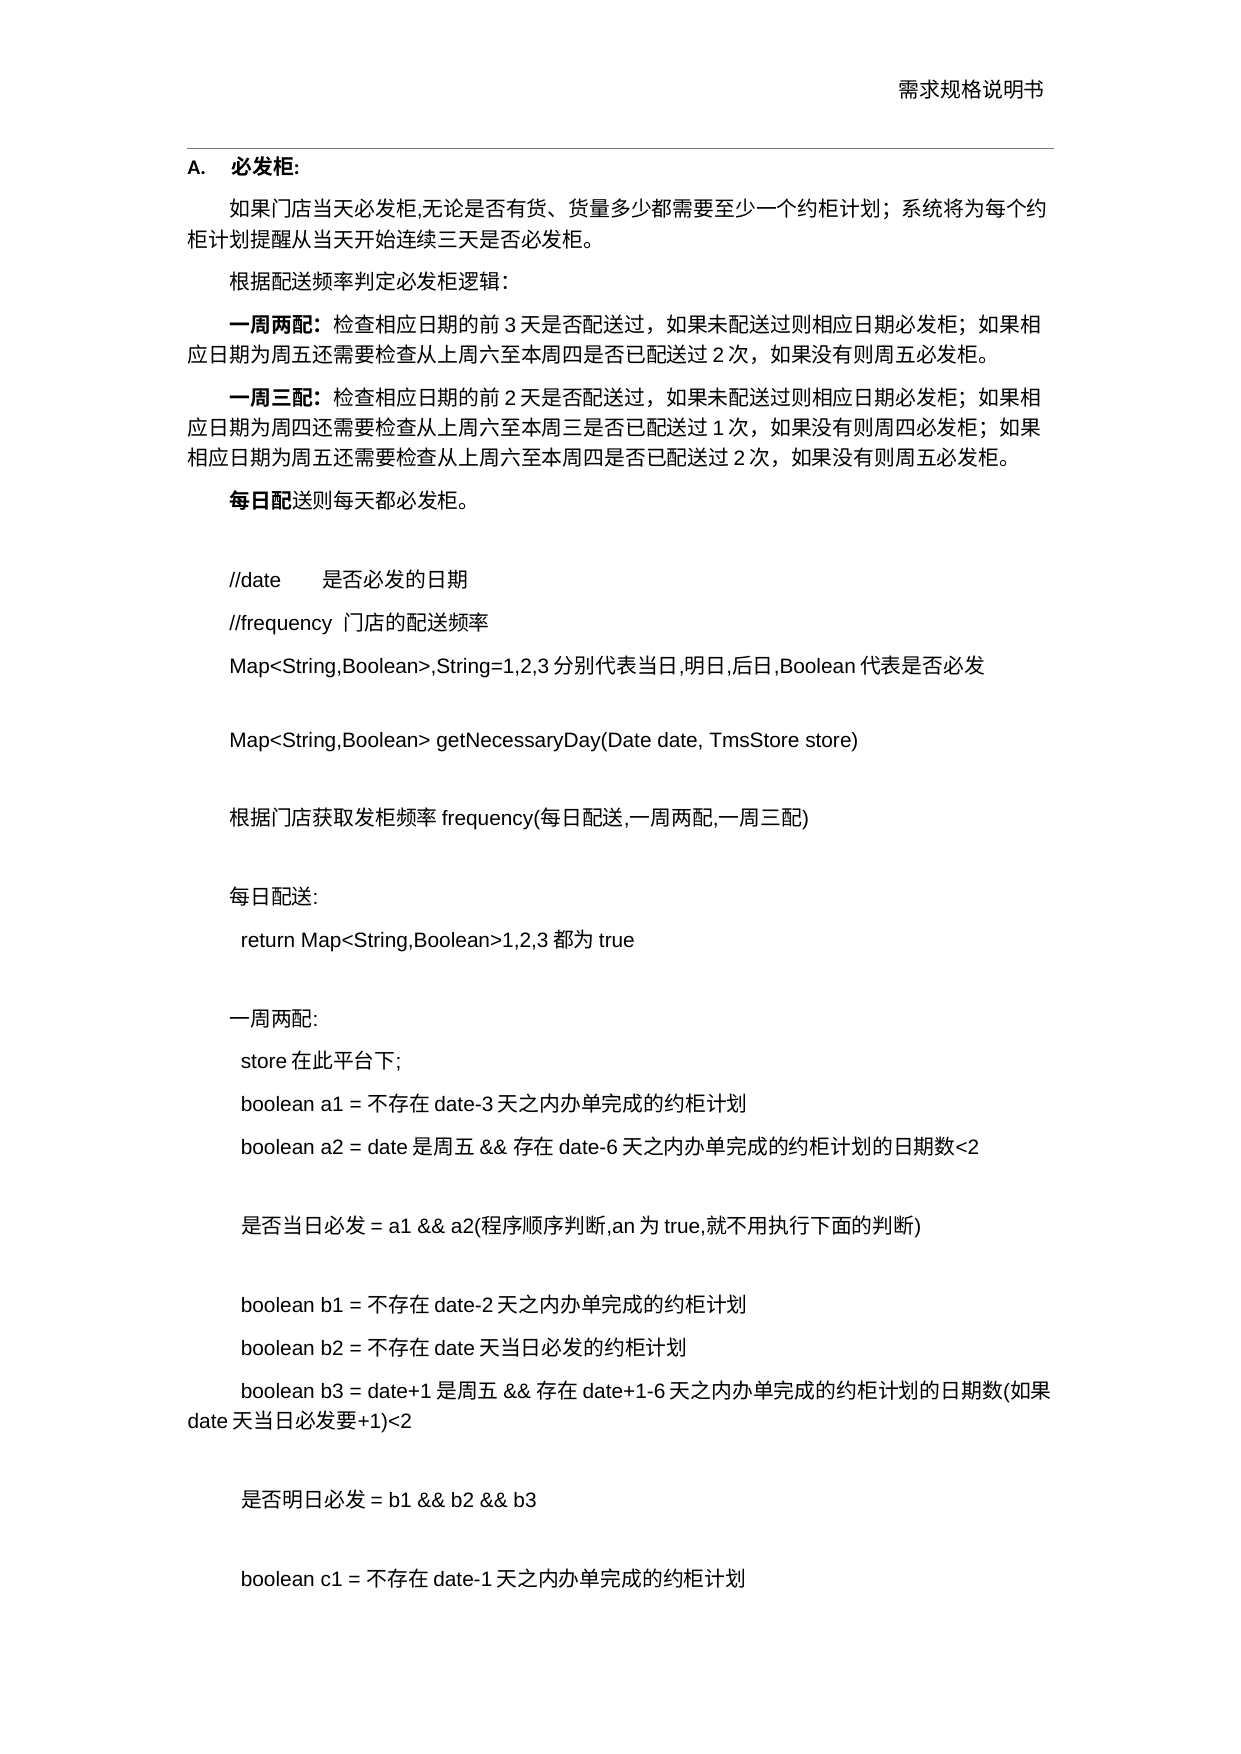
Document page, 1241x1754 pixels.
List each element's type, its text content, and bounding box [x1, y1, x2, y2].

text 是否明日必发 = b1 && b2 && b3 [187, 1483, 1053, 1513]
text 一周两配：检查相应日期的前3天是否配送过，如果未配送过则相应日期必发柜；如果相应日期为周五还需要检查从上周六至本周四是否已配送过2次，如果没有则周五必发柜。 [187, 308, 1053, 369]
text boolean b3 = date+1是周五 && 存在date+1-6天之内办单完成的约柜计划的日期数(如果date天当日必发要+1)<2 [187, 1374, 1053, 1434]
text Map<String,Boolean> getNecessaryDay(Date date, TmsStore store) [187, 728, 1053, 752]
text boolean c1 = 不存在date-1天之内办单完成的约柜计划 [187, 1562, 1053, 1593]
list 必发柜: [187, 150, 1053, 180]
text 如果门店当天必发柜,无论是否有货、货量多少都需要至少一个约柜计划；系统将为每个约柜计划提醒从当天开始连续三天是否必发柜。 [187, 193, 1053, 253]
text //frequency 门店的配送频率 [187, 606, 1053, 636]
text return Map<String,Boolean>1,2,3都为true [187, 923, 1053, 953]
text 每日配送则每天都必发柜。 [187, 484, 1053, 514]
text 是否当日必发 = a1 && a2(程序顺序判断,an为true,就不用执行下面的判断) [187, 1209, 1053, 1239]
text store在此平台下; [187, 1045, 1053, 1075]
text 一周三配：检查相应日期的前2天是否配送过，如果未配送过则相应日期必发柜；如果相应日期为周四还需要检查从上周六至本周三是否已配送过1次，如果没有则周四必发柜；如果相应日期为周五还需要检查从上周六至本周四是否已配送过2次，如果没有则周五必发柜。 [187, 381, 1053, 472]
text 根据门店获取发柜频率frequency(每日配送,一周两配,一周三配) [187, 801, 1053, 831]
text //date 是否必发的日期 [187, 563, 1053, 594]
text 每日配送: [187, 880, 1053, 910]
text boolean a1 = 不存在date-3天之内办单完成的约柜计划 [187, 1087, 1053, 1118]
text 根据配送频率判定必发柜逻辑： [187, 266, 1053, 296]
text boolean b1 = 不存在date-2天之内办单完成的约柜计划 [187, 1288, 1053, 1319]
text 一周两配: [187, 1002, 1053, 1032]
text boolean a2 = date是周五 && 存在date-6天之内办单完成的约柜计划的日期数<2 [187, 1130, 1053, 1160]
text boolean b2 = 不存在date天当日必发的约柜计划 [187, 1331, 1053, 1361]
text Map<String,Boolean>,String=1,2,3分别代表当日,明日,后日,Boolean代表是否必发 [187, 649, 1053, 679]
